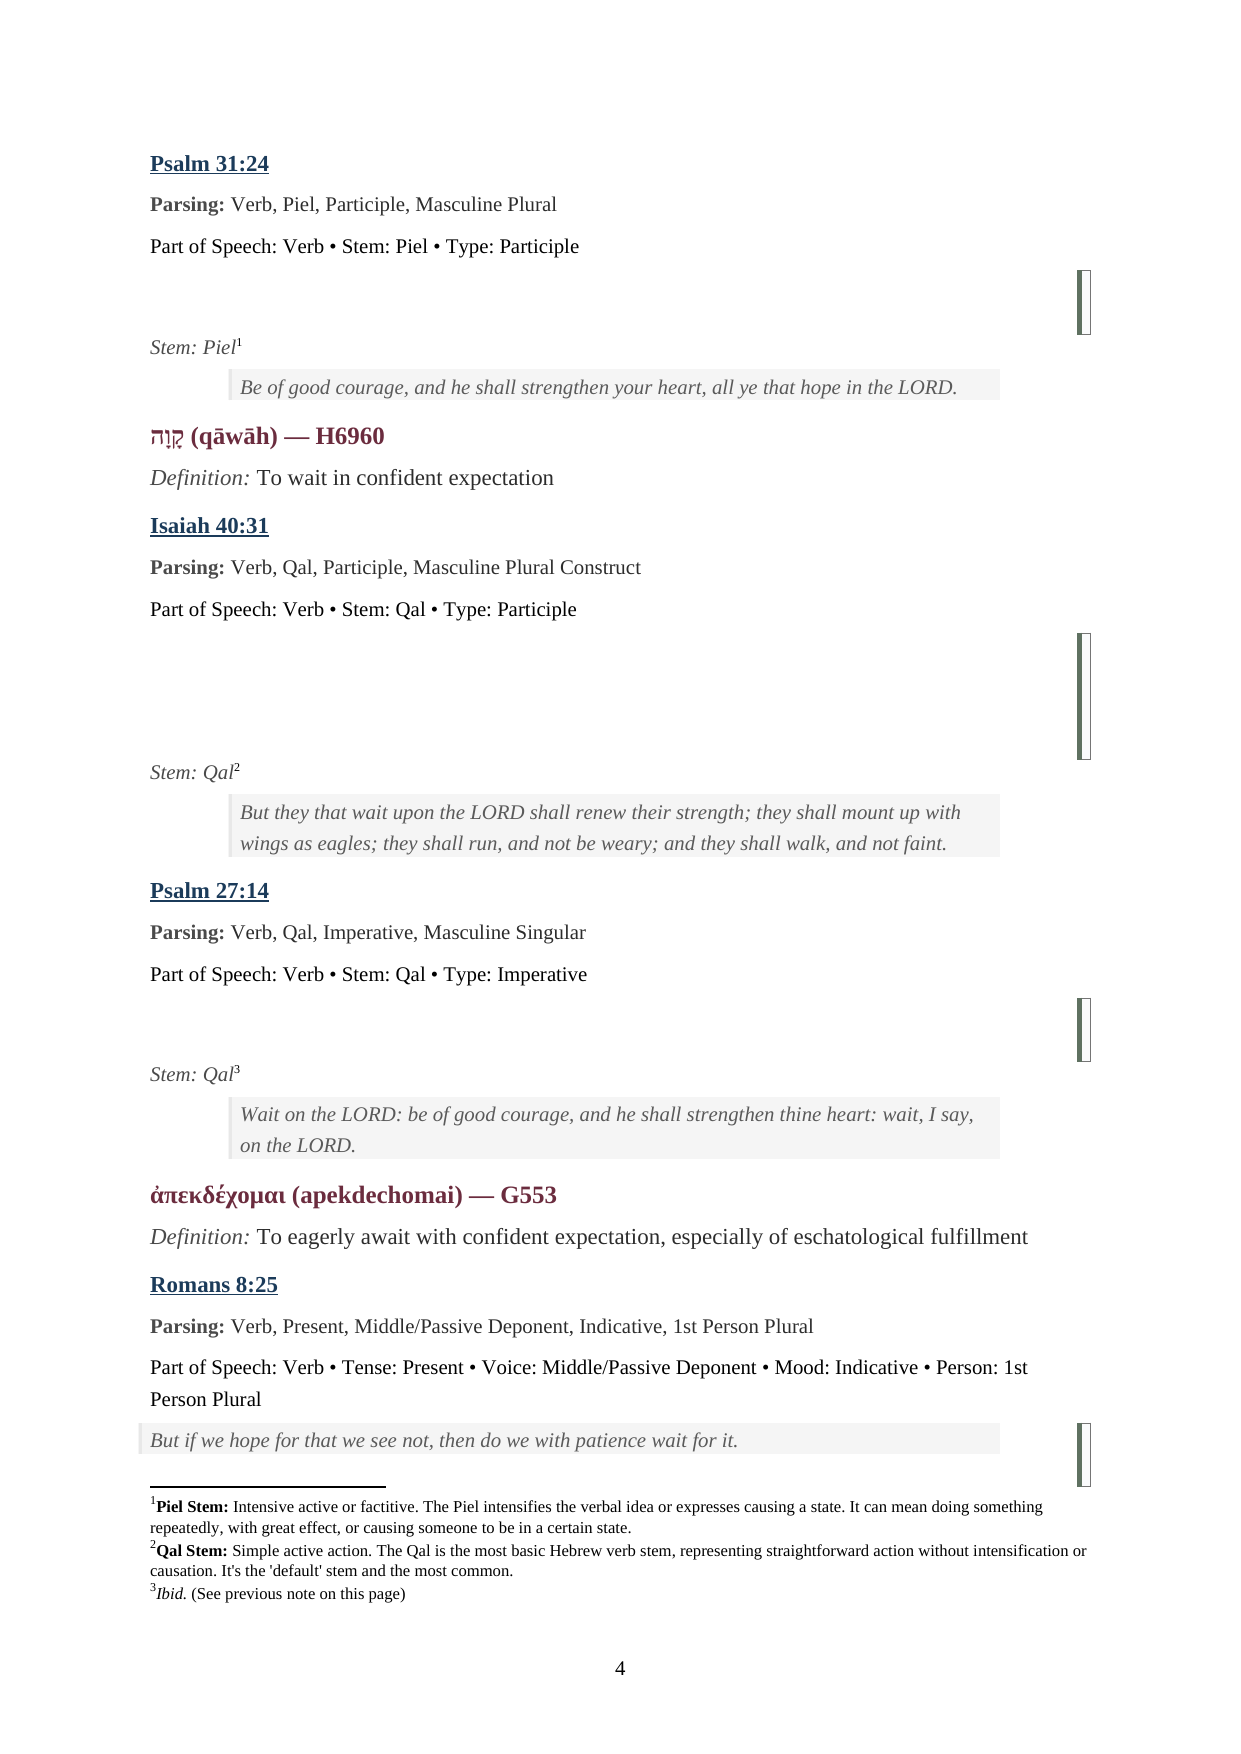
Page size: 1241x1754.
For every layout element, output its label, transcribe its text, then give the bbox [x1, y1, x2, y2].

text Definition: To wait in confident expectation [150, 460, 1090, 492]
text Stem: Piel [150, 335, 1090, 359]
text Romans 8:25 [150, 1271, 1090, 1298]
text Psalm 27:14 [150, 877, 1090, 904]
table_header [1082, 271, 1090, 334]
text Part of Speech: Verb • Stem: Qal • Type: Participle [150, 591, 1090, 622]
text Stem: Qal [150, 1062, 1090, 1086]
text Isaiah 40:31 [150, 512, 1090, 539]
text Part of Speech: Verb • Tense: Present • Voice: Middle/Passive Deponent • Mood: Indicative • Person: 1st Person Plural [150, 1350, 1090, 1412]
text Stem: Qal [150, 760, 1090, 784]
text קָוָה (qāwāh) — H6960 [150, 421, 1090, 450]
text Parsing: Verb, Qal, Imperative, Masculine Singular [150, 914, 1090, 946]
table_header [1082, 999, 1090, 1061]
text Definition: To eagerly await with confident expectation, especially of eschatological fulfillment [150, 1219, 1090, 1250]
text But they that wait upon the LORD shall renew their strength; they shall mount up with wings as eagles; they shall run, and not be weary; and they shall walk, and not faint. [232, 794, 1000, 857]
text Parsing: Verb, Present, Middle/Passive Deponent, Indicative, 1st Person Plural [150, 1308, 1090, 1339]
text Part of Speech: Verb • Stem: Qal • Type: Imperative [150, 956, 1090, 987]
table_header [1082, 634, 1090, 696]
text ἀπεκδέχομαι (apekdechomai) — G553 [150, 1180, 1090, 1209]
text Parsing: Verb, Piel, Participle, Masculine Plural [150, 187, 1090, 218]
text But if we hope for that we see not, then do we with patience wait for it. [142, 1423, 1000, 1454]
text Part of Speech: Verb • Stem: Piel • Type: Participle [150, 228, 1090, 260]
text Psalm 31:24 [150, 150, 1090, 176]
text Wait on the LORD: be of good courage, and he shall strengthen thine heart: wait, I say, on the LORD. [232, 1097, 1000, 1159]
text Parsing: Verb, Qal, Participle, Masculine Plural Construct [150, 549, 1090, 581]
text Be of good courage, and he shall strengthen your heart, all ye that hope in the LORD. [232, 369, 1000, 400]
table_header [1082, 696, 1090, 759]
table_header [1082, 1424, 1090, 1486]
